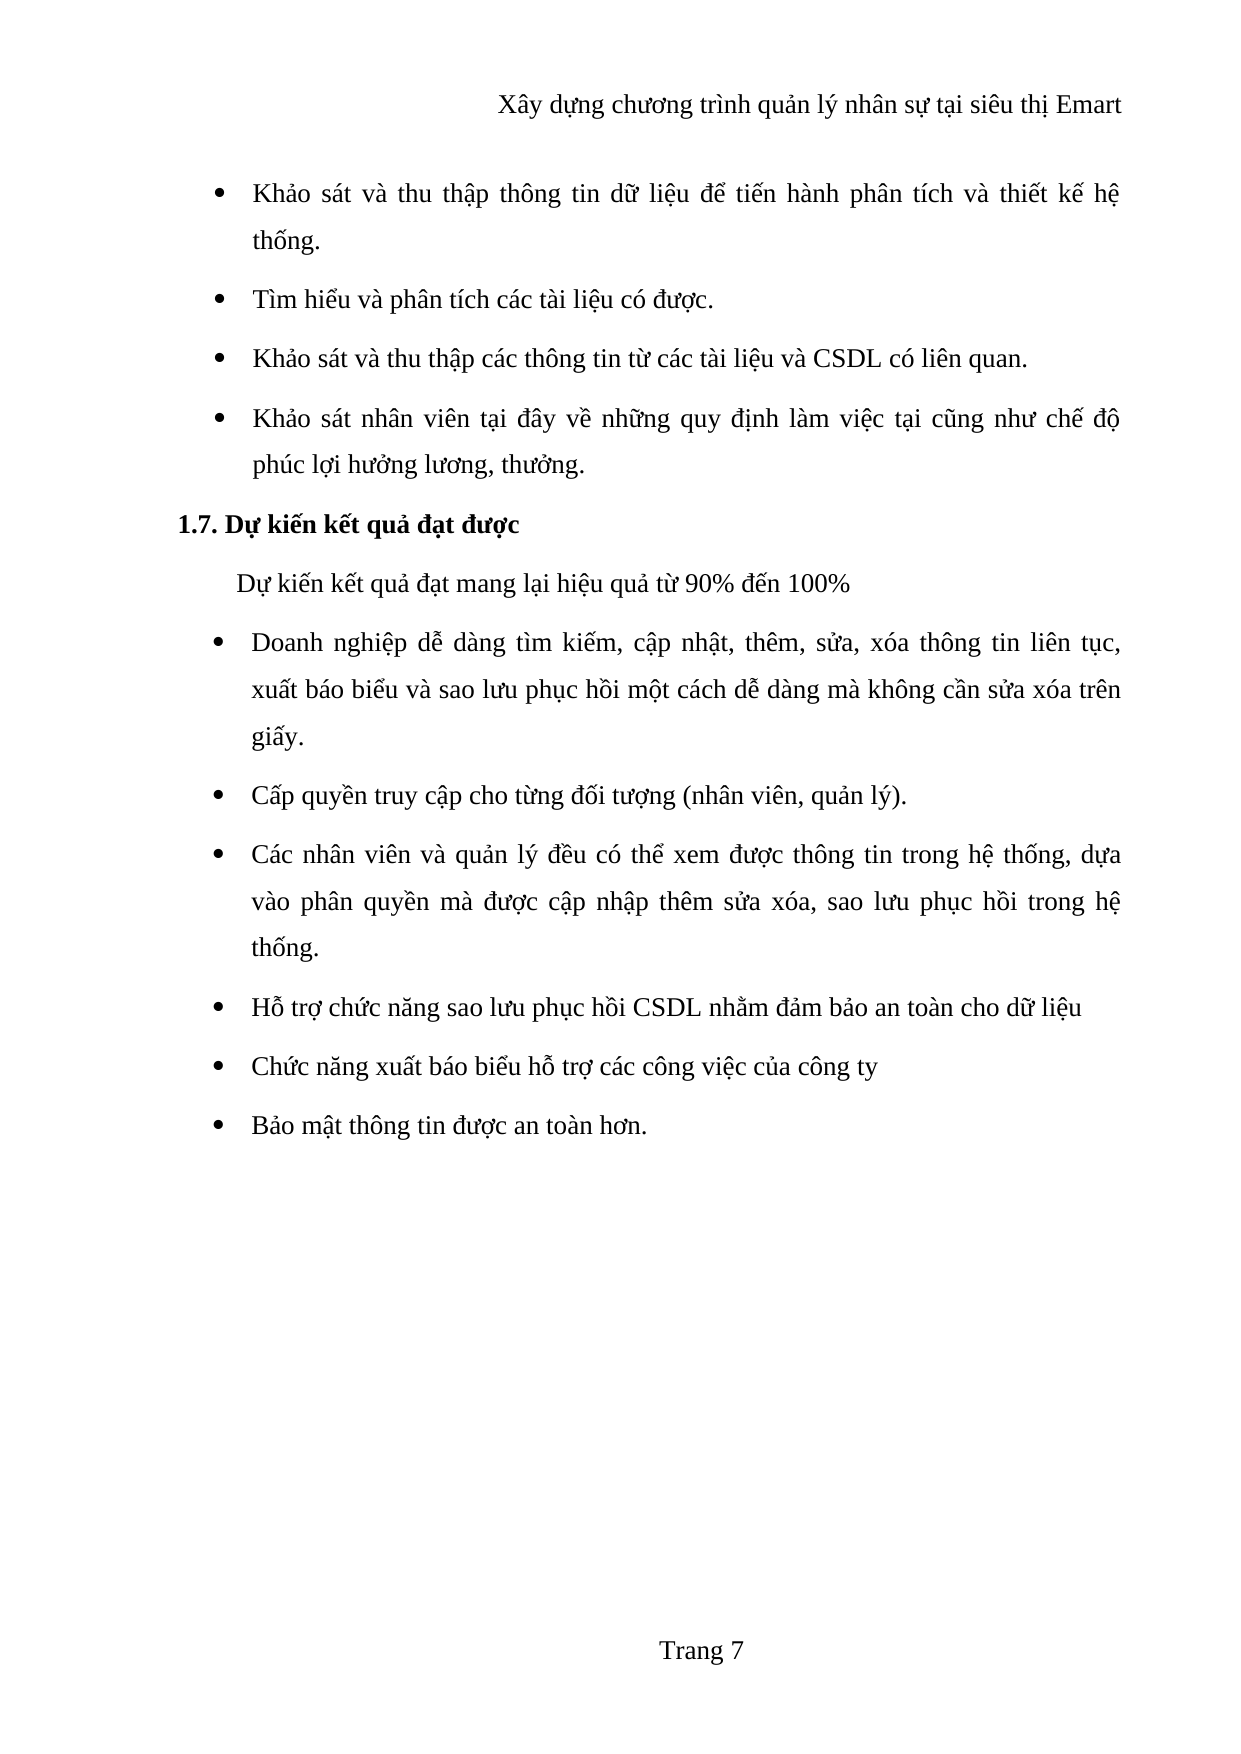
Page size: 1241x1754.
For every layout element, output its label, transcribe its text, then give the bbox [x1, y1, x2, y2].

text Dự kiến kết quả đạt mang lại hiệu quả từ 90% đến 100% [177, 567, 1122, 598]
list Tìm hiểu và phân tích các tài liệu có được. [215, 283, 1122, 314]
list Khảo sát nhân viên tại đây về những quy định làm việc tại cũng như chế độ phúc lợi hưởng lương, thưởng. [215, 402, 1122, 480]
list Khảo sát và thu thập các thông tin từ các tài liệu và CSDL có liên quan. [215, 342, 1122, 374]
list Khảo sát và thu thập thông tin dữ liệu để tiến hành phân tích và thiết kế hệ thống. [215, 177, 1122, 255]
list Hỗ trợ chức năng sao lưu phục hồi CSDL nhằm đảm bảo an toàn cho dữ liệu [213, 991, 1122, 1022]
list Các nhân viên và quản lý đều có thể xem được thông tin trong hệ thống, dựa vào phân quyền mà được cập nhập thêm sửa xóa, sao lưu phục hồi trong hệ thống. [213, 838, 1122, 963]
list Doanh nghiệp dễ dàng tìm kiếm, cập nhật, thêm, sửa, xóa thông tin liên tục, xuất báo biểu và sao lưu phục hồi một cách dễ dàng mà không cần sửa xóa trên giấy. [213, 626, 1122, 751]
subtitle Dự kiến kết quả đạt được [177, 508, 1122, 539]
list Bảo mật thông tin được an toàn hơn. [213, 1109, 1122, 1141]
list Chức năng xuất báo biểu hỗ trợ các công việc của công ty [213, 1050, 1122, 1081]
list Cấp quyền truy cập cho từng đối tượng (nhân viên, quản lý). [213, 779, 1122, 810]
